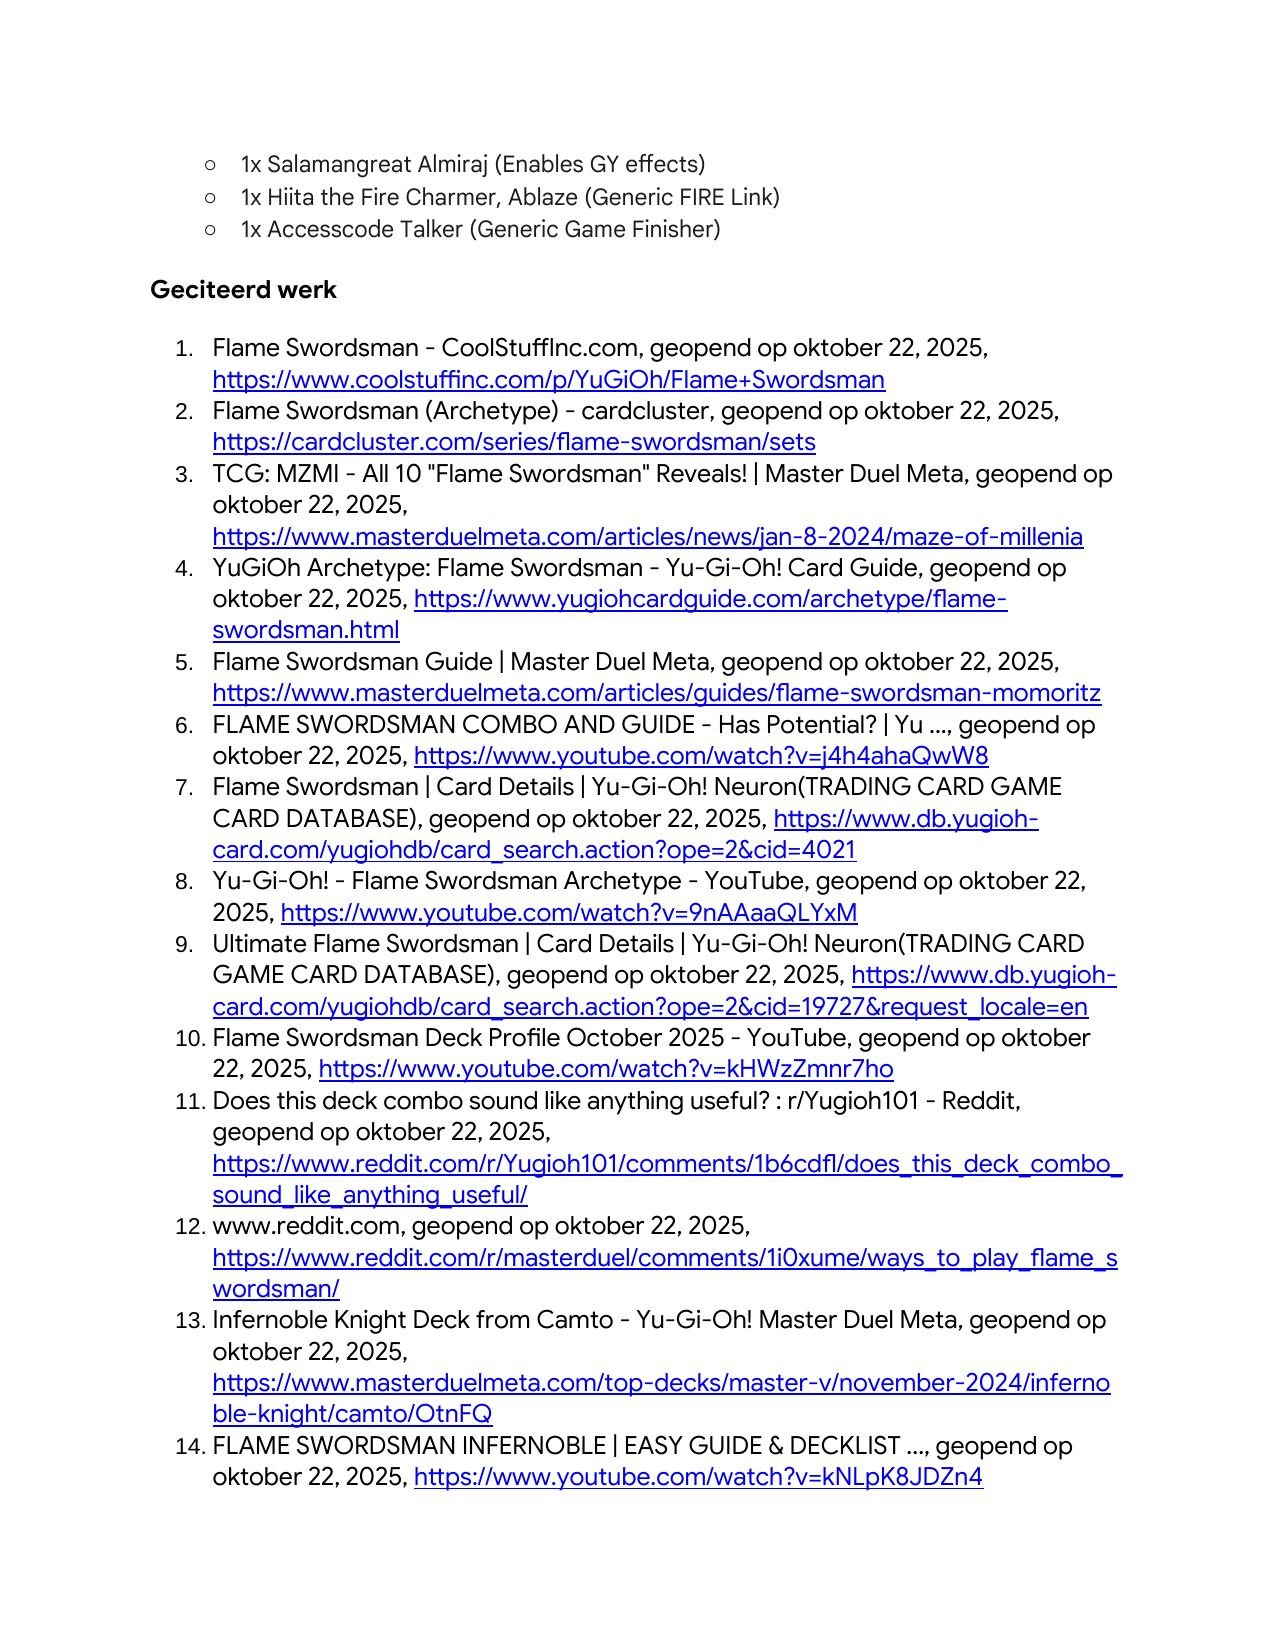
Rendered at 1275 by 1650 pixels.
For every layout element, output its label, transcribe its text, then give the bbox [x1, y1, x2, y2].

list Yu-Gi-Oh! - Flame Swordsman Archetype - YouTube, geopend op oktober 22, 2025, https://www.youtube.com/watch?v=9nAAaaQLYxM [175, 866, 1125, 928]
list FLAME SWORDSMAN INFERNOBLE | EASY GUIDE & DECKLIST ..., geopend op oktober 22, 2025, https://www.youtube.com/watch?v=kNLpK8JDZn4 [175, 1430, 1125, 1493]
subtitle Geciteerd werk [150, 275, 1125, 306]
list Flame Swordsman (Archetype) - cardcluster, geopend op oktober 22, 2025, https://cardcluster.com/series/flame-swordsman/sets [175, 395, 1125, 458]
list YuGiOh Archetype: Flame Swordsman - Yu-Gi-Oh! Card Guide, geopend op oktober 22, 2025, https://www.yugiohcardguide.com/archetype/flame-swordsman.html [175, 552, 1125, 646]
list FLAME SWORDSMAN COMBO AND GUIDE - Has Potential? | Yu ..., geopend op oktober 22, 2025, https://www.youtube.com/watch?v=j4h4ahaQwW8 [175, 709, 1125, 772]
list TCG: MZMI - All 10 "Flame Swordsman" Reveals! | Master Duel Meta, geopend op oktober 22, 2025, https://www.masterduelmeta.com/articles/news/jan-8-2024/maze-of-millenia [175, 458, 1125, 552]
list Ultimate Flame Swordsman | Card Details | Yu-Gi-Oh! Neuron(TRADING CARD GAME CARD DATABASE), geopend op oktober 22, 2025, https://www.db.yugioh-card.com/yugiohdb/card_search.action?ope=2&cid=19727&request_locale=en [175, 928, 1125, 1022]
list Flame Swordsman Deck Profile October 2025 - YouTube, geopend op oktober 22, 2025, https://www.youtube.com/watch?v=kHWzZmnr7ho [175, 1022, 1125, 1085]
list Flame Swordsman | Card Details | Yu-Gi-Oh! Neuron(TRADING CARD GAME CARD DATABASE), geopend op oktober 22, 2025, https://www.db.yugioh-card.com/yugiohdb/card_search.action?ope=2&cid=4021 [175, 772, 1125, 866]
list 1x Salamangreat Almiraj (Enables GY effects) [203, 150, 1125, 179]
list Flame Swordsman Guide | Master Duel Meta, geopend op oktober 22, 2025, https://www.masterduelmeta.com/articles/guides/flame-swordsman-momoritz [175, 646, 1125, 709]
list Flame Swordsman - CoolStuffInc.com, geopend op oktober 22, 2025, https://www.coolstuffinc.com/p/YuGiOh/Flame+Swordsman [175, 333, 1125, 395]
list 1x Accesscode Talker (Generic Game Finisher) [203, 215, 1125, 244]
list 1x Hiita the Fire Charmer, Ablaze (Generic FIRE Link) [203, 183, 1125, 211]
list Does this deck combo sound like anything useful? : r/Yugioh101 - Reddit, geopend op oktober 22, 2025, https://www.reddit.com/r/Yugioh101/comments/1b6cdfl/does_this_deck_combo_sound_like_anything_useful/ [175, 1085, 1125, 1211]
list www.reddit.com, geopend op oktober 22, 2025, https://www.reddit.com/r/masterduel/comments/1i0xume/ways_to_play_flame_swordsman/ [175, 1211, 1125, 1304]
list Infernoble Knight Deck from Camto - Yu-Gi-Oh! Master Duel Meta, geopend op oktober 22, 2025, https://www.masterduelmeta.com/top-decks/master-v/november-2024/infernoble-knight/camto/OtnFQ [175, 1304, 1125, 1430]
